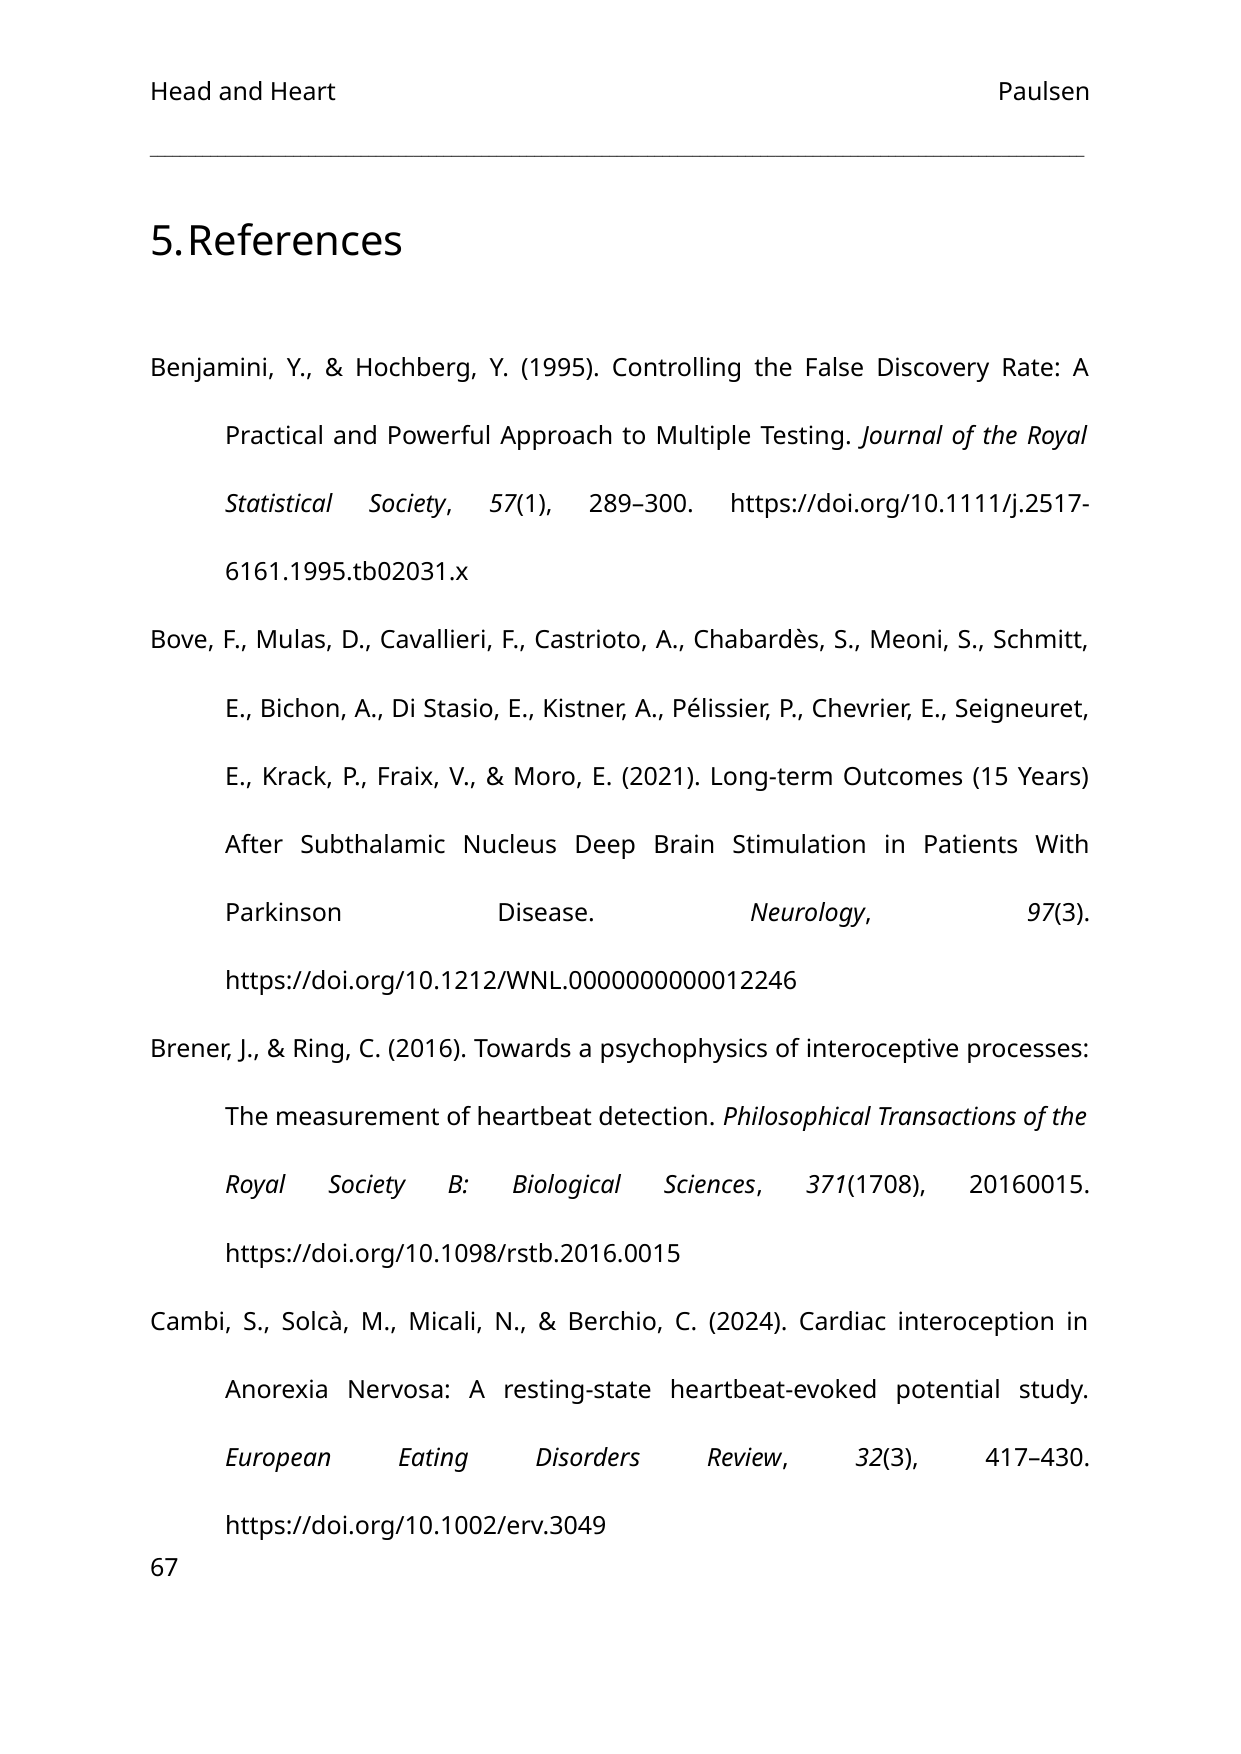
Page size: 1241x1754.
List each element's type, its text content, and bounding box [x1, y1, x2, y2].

text Brener, J., & Ring, C. (2016). Towards a psychophysics of interoceptive processes: The measurement of heartbeat detection. Philosophical Transactions of the Royal Society B: Biological Sciences, 371(1708), 20160015. https://doi.org/10.1098/rstb.2016.0015 [150, 1031, 1090, 1269]
text Bove, F., Mulas, D., Cavallieri, F., Castrioto, A., Chabardès, S., Meoni, S., Schmitt, E., Bichon, A., Di Stasio, E., Kistner, A., Pélissier, P., Chevrier, E., Seigneuret, E., Krack, P., Fraix, V., & Moro, E. (2021). Long-term Outcomes (15 Years) After Subthalamic Nucleus Deep Brain Stimulation in Patients With Parkinson Disease. Neurology, 97(3). https://doi.org/10.1212/WNL.0000000000012246 [150, 622, 1090, 997]
text Benjamini, Y., & Hochberg, Y. (1995). Controlling the False Discovery Rate: A Practical and Powerful Approach to Multiple Testing. Journal of the Royal Statistical Society, 57(1), 289–300. https://doi.org/10.1111/j.2517-6161.1995.tb02031.x [150, 349, 1090, 588]
subtitle References [150, 211, 1090, 268]
text Cambi, S., Solcà, M., Micali, N., & Berchio, C. (2024). Cardiac interoception in Anorexia Nervosa: A resting‐state heartbeat‐evoked potential study. European Eating Disorders Review, 32(3), 417–430. https://doi.org/10.1002/erv.3049 [150, 1303, 1090, 1542]
